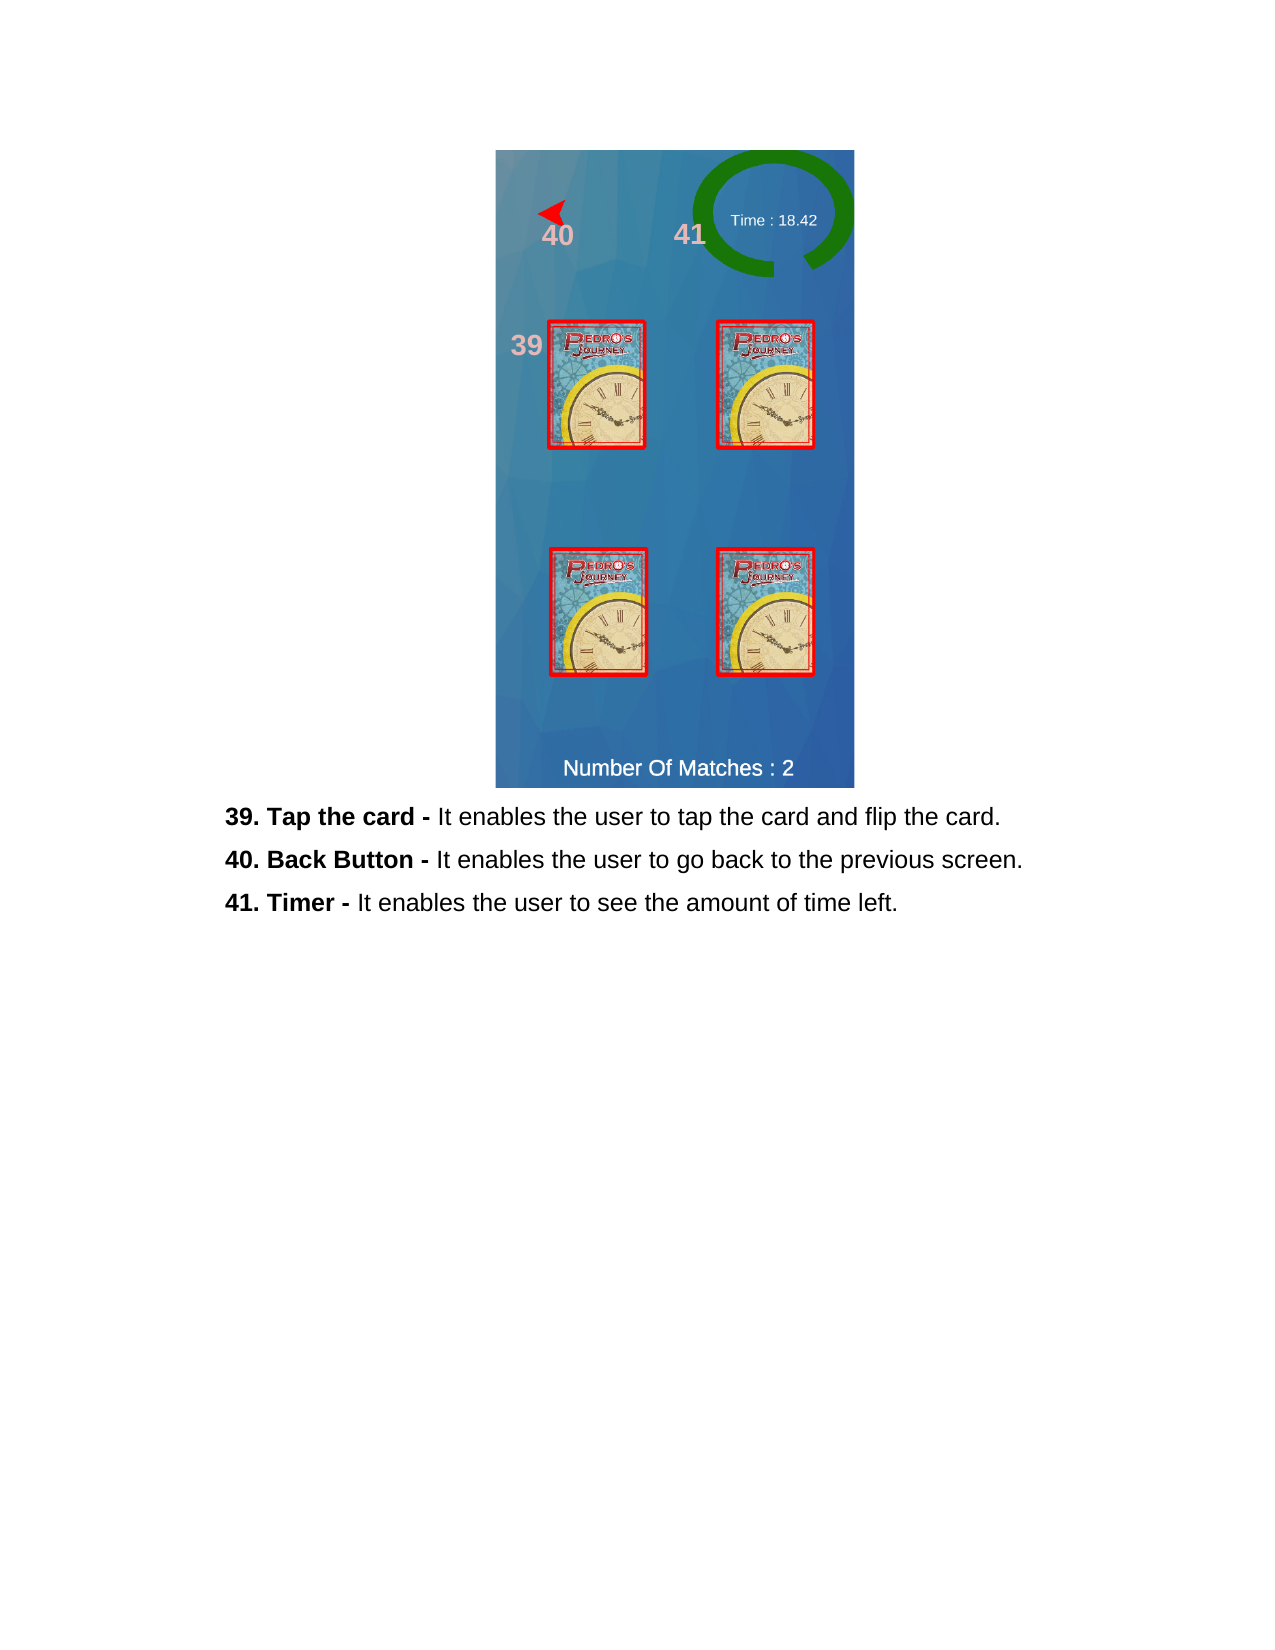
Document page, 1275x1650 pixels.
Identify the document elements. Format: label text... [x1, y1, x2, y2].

text 41. Timer - It enables the user to see the amount of time left. [225, 888, 1125, 917]
text 40. Back Button - It enables the user to go back to the previous screen. [225, 845, 1125, 873]
picture [495, 150, 855, 788]
text 39. Tap the card - It enables the user to tap the card and flip the card. [225, 802, 1125, 830]
